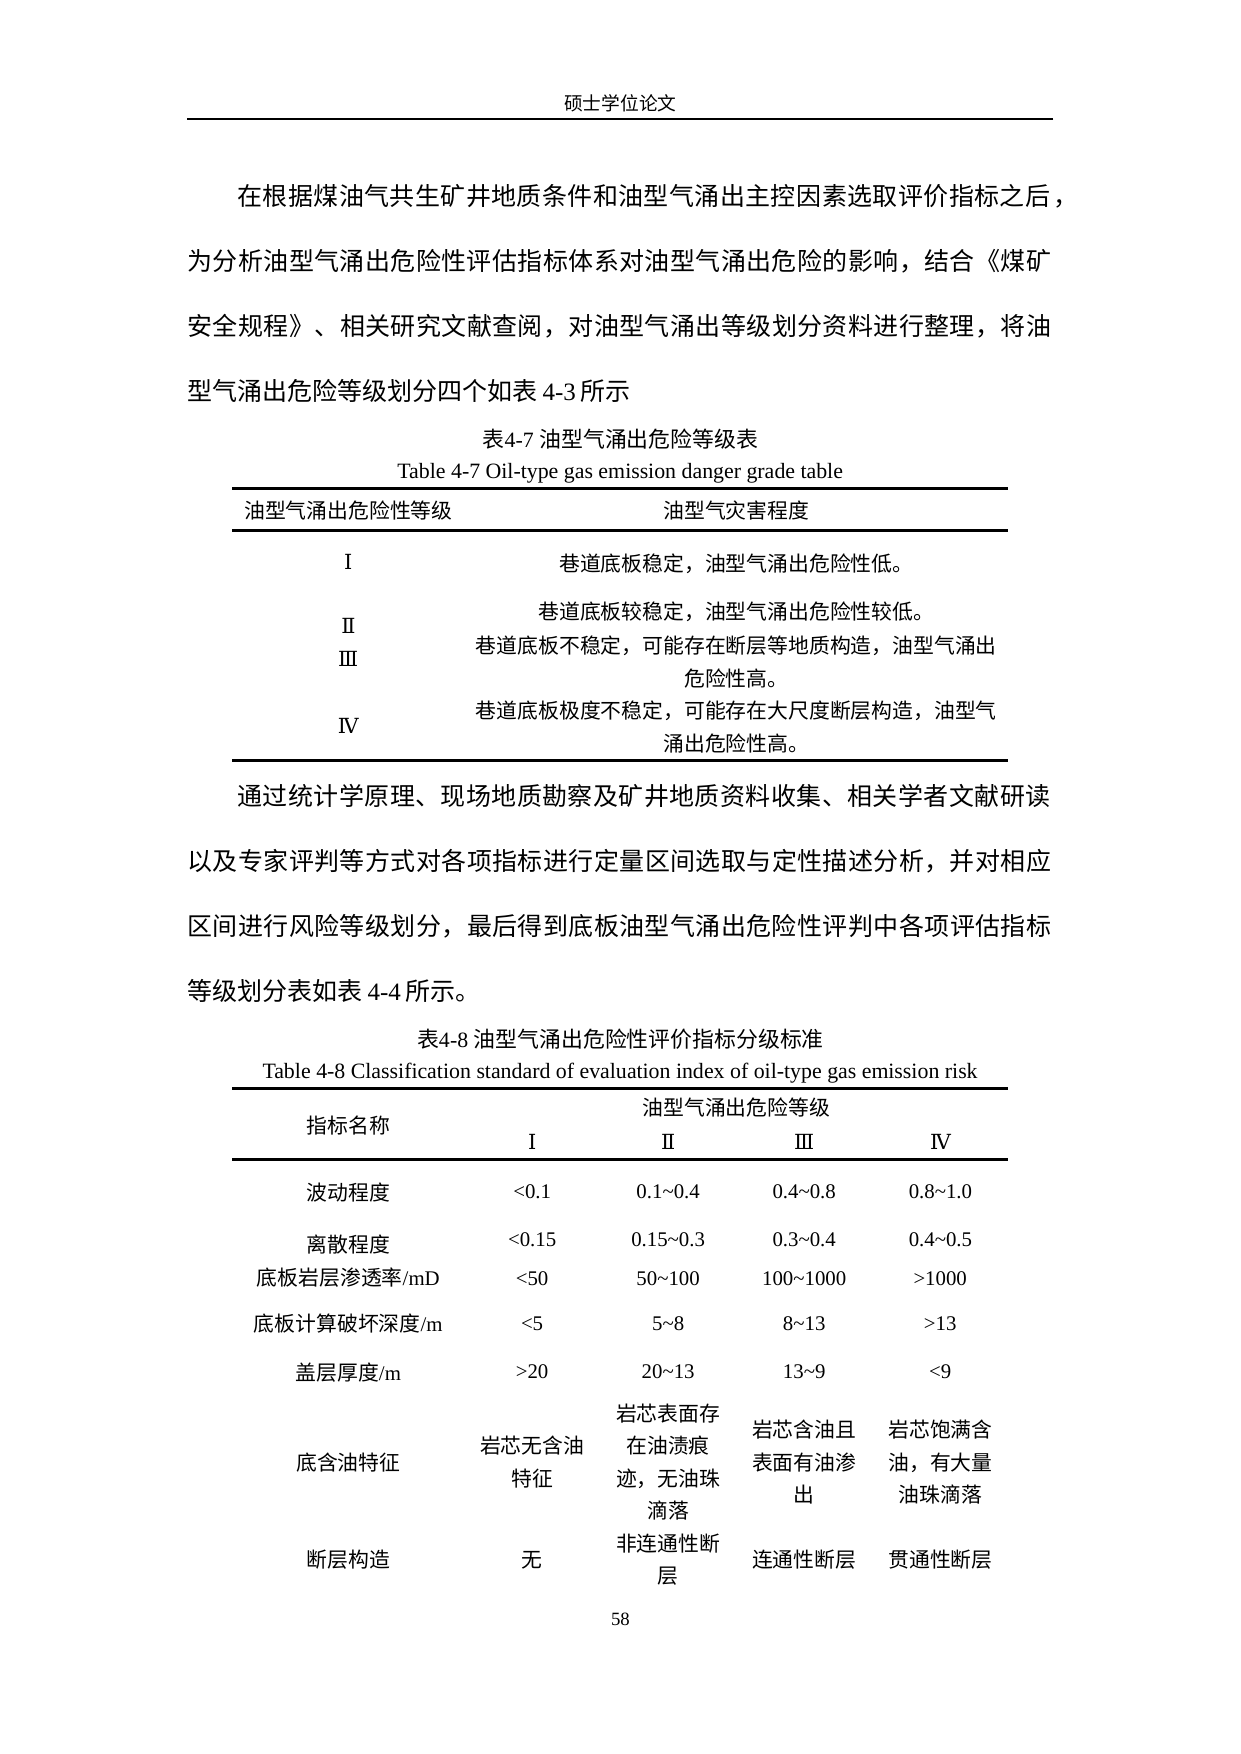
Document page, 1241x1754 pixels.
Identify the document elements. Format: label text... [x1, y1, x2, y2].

table_cell 5~8 [600, 1299, 736, 1347]
table_cell 非连通性断层 [600, 1526, 736, 1591]
text 在根据煤油气共生矿井地质条件和油型气涌出主控因素选取评价指标之后，为分析油型气涌出危险性评估指标体系对油型气涌出危险的影响，结合《煤矿安全规程》、相关研究文献查阅，对油型气涌出等级划分资料进行整理，将油型气涌出危险等级划分四个如表4-3所示 [187, 162, 1053, 422]
table_cell Ⅲ [736, 1123, 872, 1158]
table_cell 岩芯含油且表面有油渗出 [736, 1396, 872, 1526]
table_cell 20~13 [600, 1347, 736, 1396]
table_cell 8~13 [736, 1299, 872, 1347]
table_cell <0.1 [464, 1161, 600, 1221]
table_cell 盖层厚度/m [232, 1347, 464, 1396]
table_cell 0.4~0.5 [872, 1221, 1008, 1258]
table_cell 0.3~0.4 [736, 1221, 872, 1258]
table_header 指标名称 [232, 1090, 464, 1158]
table_cell 底含油特征 [232, 1396, 464, 1526]
table_cell 100~1000 [736, 1258, 872, 1298]
table_cell 岩芯无含油特征 [464, 1396, 600, 1526]
table_cell <50 [464, 1258, 600, 1298]
table_cell 13~9 [736, 1347, 872, 1396]
table_cell 0.8~1.0 [872, 1161, 1008, 1221]
table_cell 巷道底板极度不稳定，可能存在大尺度断层构造，油型气涌出危险性高。 [464, 694, 1008, 759]
table_header 油型气涌出危险等级 [464, 1090, 1008, 1122]
table_header 油型气涌出危险性等级 [232, 490, 464, 529]
table_cell Ⅳ [872, 1123, 1008, 1158]
table_cell 连通性断层 [736, 1526, 872, 1591]
table_cell 离散程度 底板岩层渗透率/mD [232, 1221, 464, 1298]
table_cell 无 [464, 1526, 600, 1591]
table_cell >20 [464, 1347, 600, 1396]
table_cell 0.4~0.8 [736, 1161, 872, 1221]
table_cell >1000 [872, 1258, 1008, 1298]
table_cell 底板计算破坏深度/m [232, 1299, 464, 1347]
table_cell Ⅱ [600, 1123, 736, 1158]
table_cell 岩芯表面存在油渍痕迹，无油珠滴落 [600, 1396, 736, 1526]
table_cell 贯通性断层 [872, 1526, 1008, 1591]
table_cell <9 [872, 1347, 1008, 1396]
table_cell 波动程度 [232, 1161, 464, 1221]
table_cell 50~100 [600, 1258, 736, 1298]
table_cell 巷道底板稳定，油型气涌出危险性低。 [464, 532, 1008, 592]
table_cell 巷道底板不稳定，可能存在断层等地质构造，油型气涌出危险性高。 [464, 629, 1008, 694]
table_cell Ⅱ Ⅲ [232, 592, 464, 694]
text 通过统计学原理、现场地质勘察及矿井地质资料收集、相关学者文献研读以及专家评判等方式对各项指标进行定量区间选取与定性描述分析，并对相应区间进行风险等级划分，最后得到底板油型气涌出危险性评判中各项评估指标等级划分表如表4-4所示。 [187, 762, 1053, 1022]
table_cell Ⅳ [232, 694, 464, 759]
table_cell Ⅰ [464, 1123, 600, 1158]
table_cell <5 [464, 1299, 600, 1347]
table_cell 0.15~0.3 [600, 1221, 736, 1258]
table_cell 0.1~0.4 [600, 1161, 736, 1221]
table_cell Ⅰ [232, 532, 464, 592]
table_cell 断层构造 [232, 1526, 464, 1591]
table_cell >13 [872, 1299, 1008, 1347]
table_cell 巷道底板较稳定，油型气涌出危险性较低。 [464, 592, 1008, 629]
table_cell 岩芯饱满含油，有大量油珠滴落 [872, 1396, 1008, 1526]
table_header 油型气灾害程度 [464, 490, 1008, 529]
table_cell <0.15 [464, 1221, 600, 1258]
